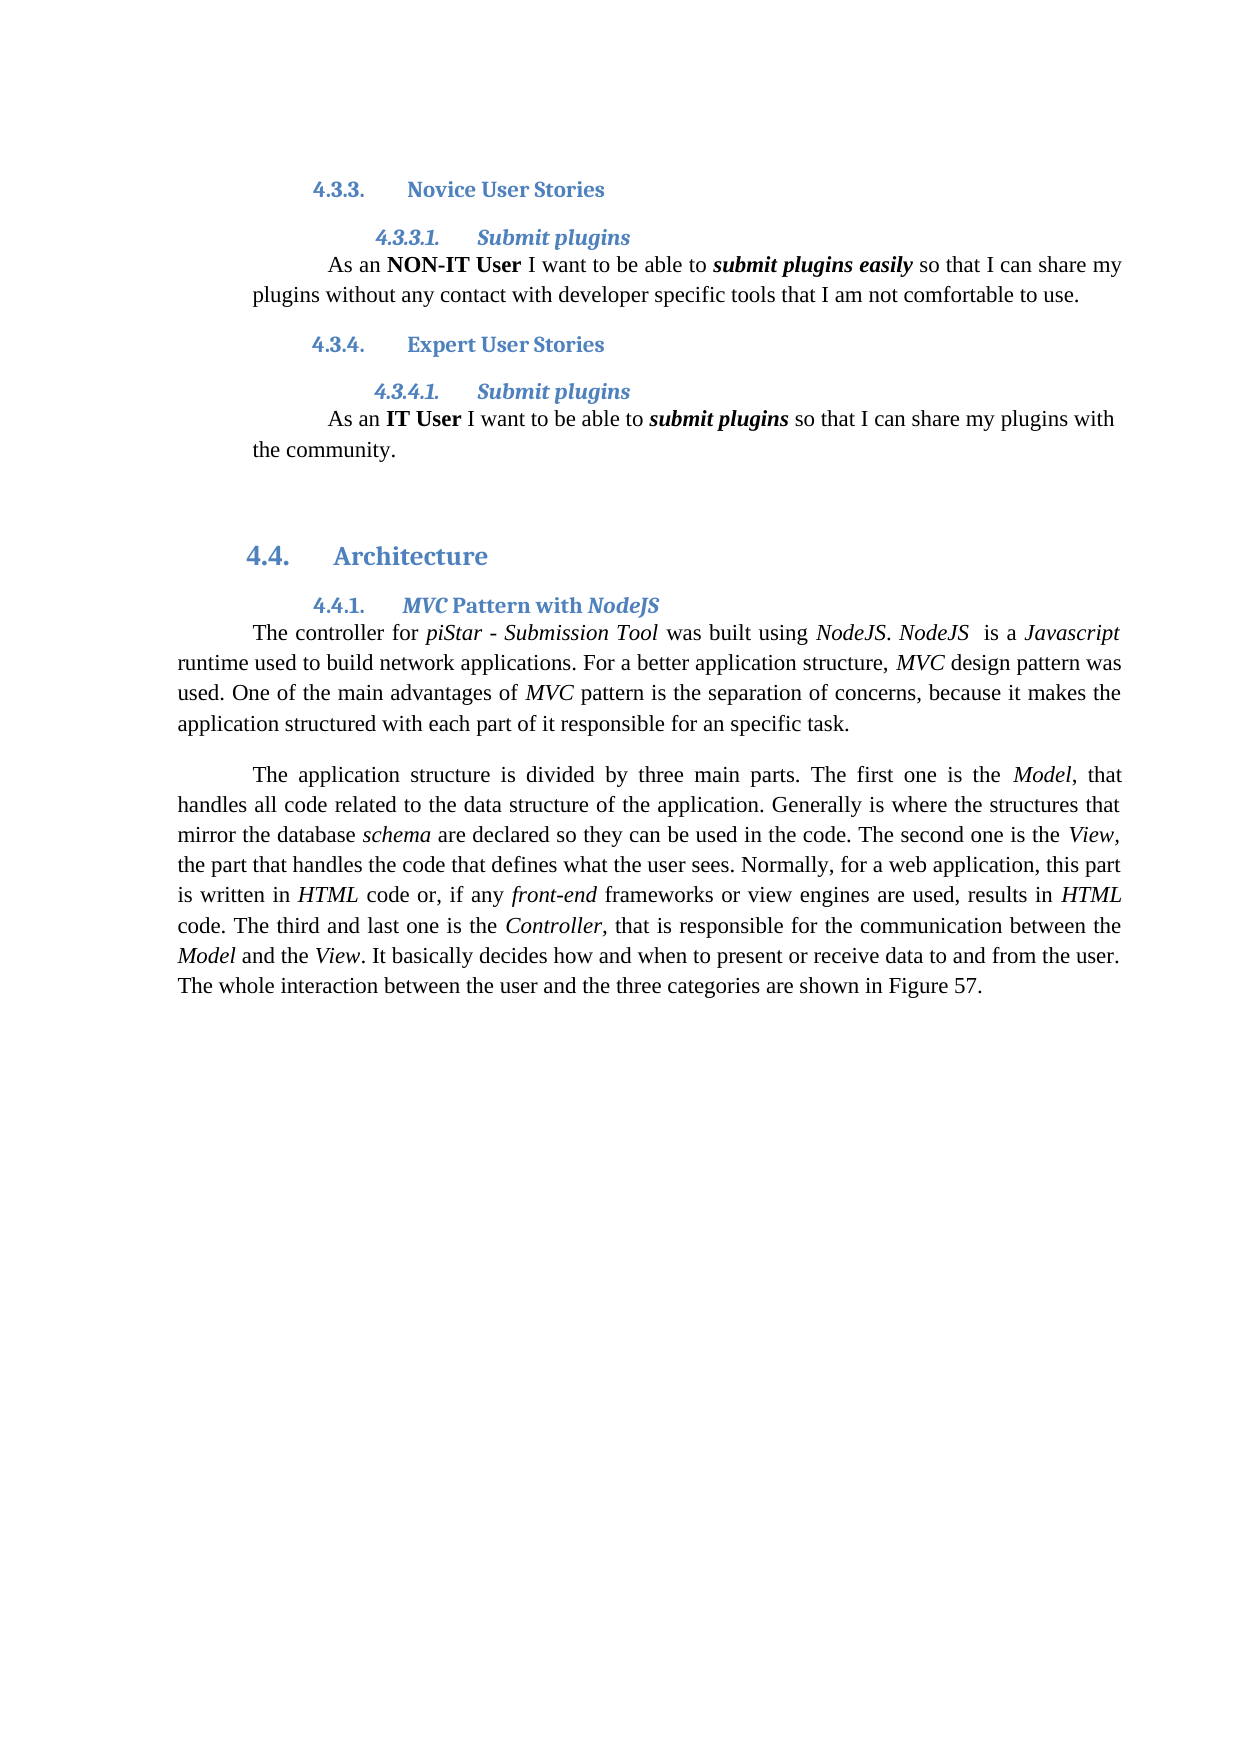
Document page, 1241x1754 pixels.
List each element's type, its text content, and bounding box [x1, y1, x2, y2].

subtitle MVC Pattern with NodeJS [365, 593, 1122, 619]
subtitle Expert User Stories [365, 332, 1122, 358]
subtitle Submit plugins [440, 224, 1122, 251]
subtitle Architecture [290, 538, 1122, 572]
text As an IT User I want to be able to submit plugins so that I can share my plugins with the community. [252, 406, 1122, 462]
text The application structure is divided by three main parts. The first one is the Model, that handles all code related to the data structure of the application. Generally is where the structures that mirror the database schema are declared so they can be used in the code. The second one is the View, the part that handles the code that defines what the user sees. Normally, for a web application, this part is written in HTML code or, if any front-end frameworks or view engines are used, results in HTML code. The third and last one is the Controller, that is responsible for the communication between the Model and the View. It basically decides how and when to present or receive data to and from the user. The whole interaction between the user and the three categories are shown in Figure 57. [177, 761, 1122, 998]
text As an NON-IT User I want to be able to submit plugins easily so that I can share my plugins without any contact with developer specific tools that I am not comfortable to use. [252, 251, 1122, 307]
subtitle Novice User Stories [365, 177, 1122, 203]
subtitle Submit plugins [440, 379, 1122, 406]
text The controller for piStar - Submission Tool was built using NodeJS. NodeJS is a Javascript runtime used to build network applications. For a better application structure, MVC design pattern was used. One of the main advantages of MVC pattern is the separation of concerns, because it makes the application structured with each part of it responsible for an specific task. [177, 619, 1122, 736]
